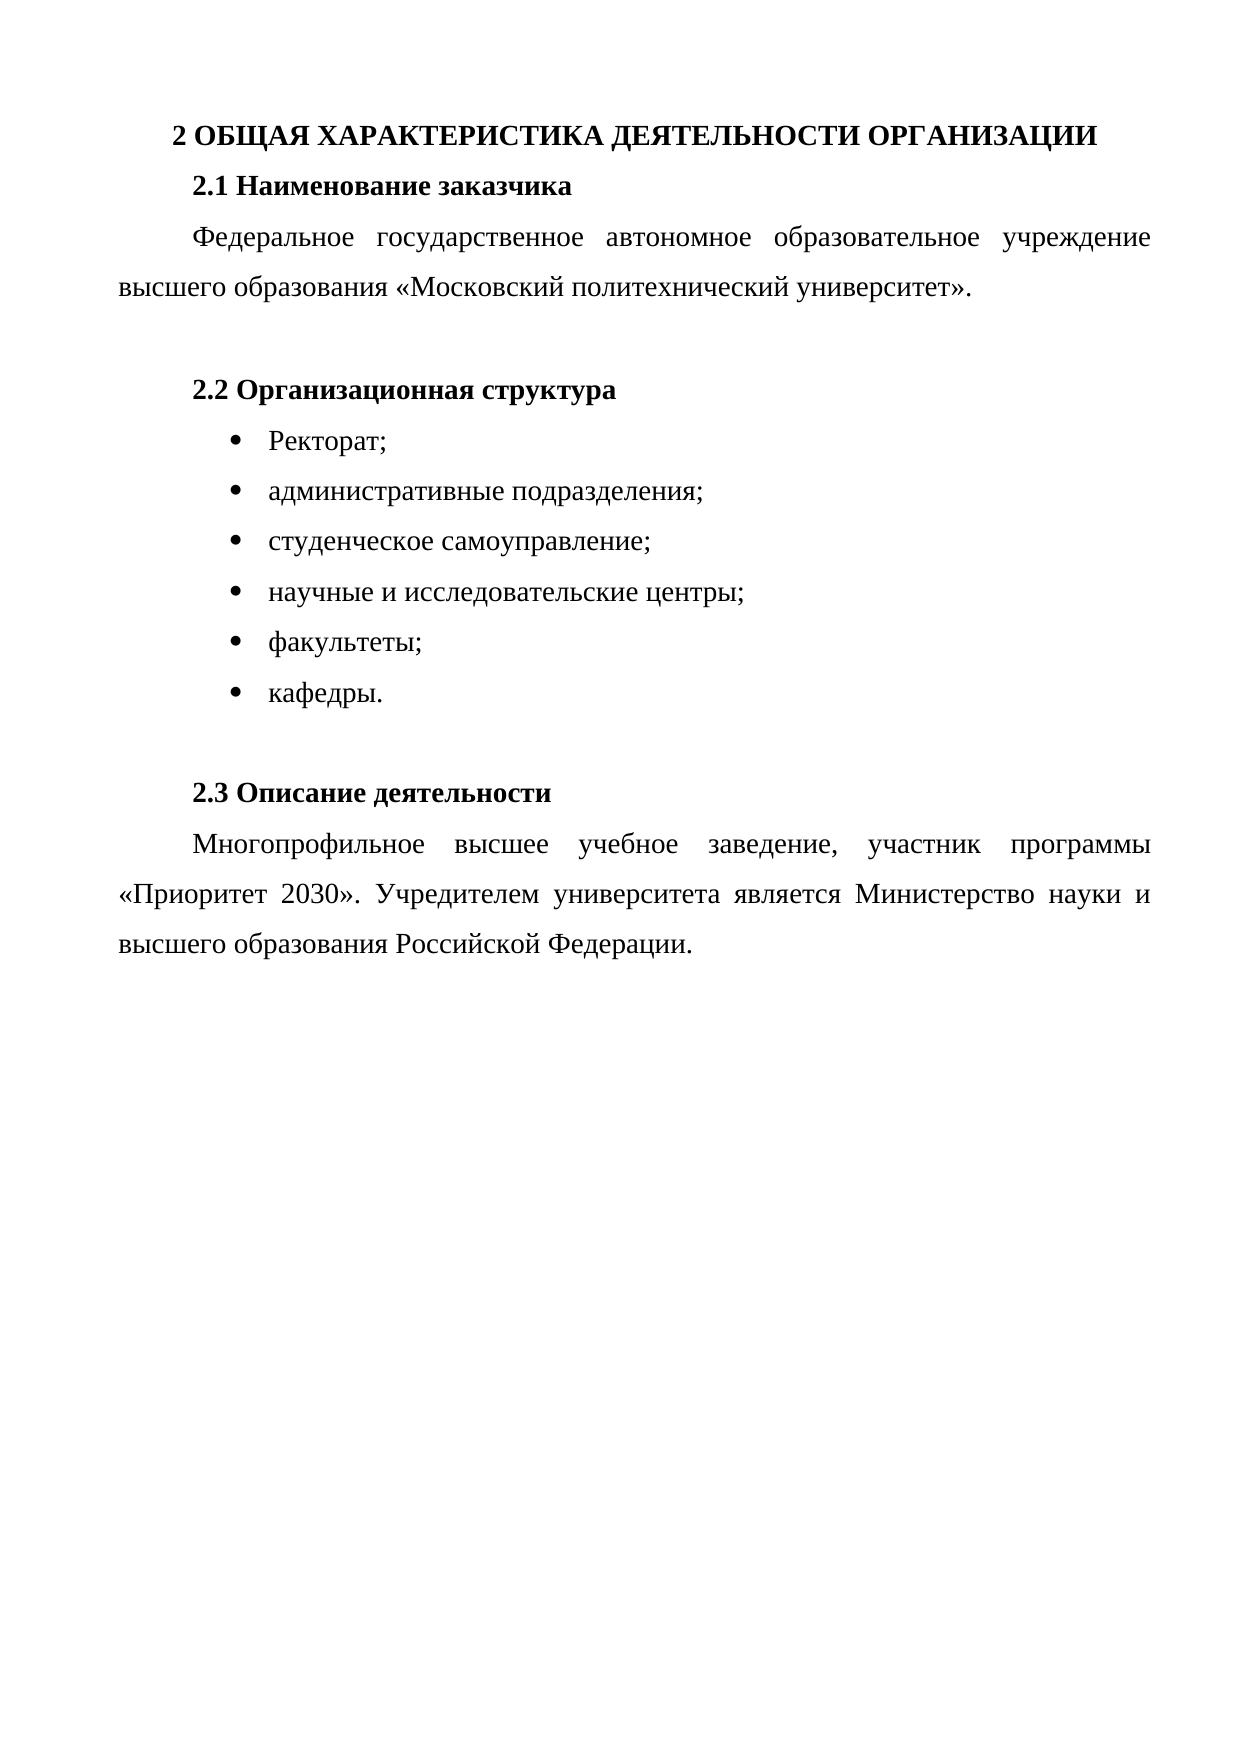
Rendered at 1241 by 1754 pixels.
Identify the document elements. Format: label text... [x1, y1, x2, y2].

list кафедры. [231, 675, 1152, 708]
list факультеты; [231, 624, 1152, 658]
text 2.1 Наименование заказчика [118, 168, 1152, 202]
list студенческое самоуправление; [231, 523, 1152, 557]
text 2.3 Описание деятельности [118, 776, 1152, 809]
text Многопрофильное высшее учебное заведение, участник программы «Приоритет 2030». Учредителем университета является Министерство науки и высшего образования Российской Федерации. [118, 826, 1152, 960]
list административные подразделения; [231, 473, 1152, 507]
list научные и исследовательские центры; [231, 574, 1152, 608]
list Ректорат; [231, 423, 1152, 456]
text Федеральное государственное автономное образовательное учреждение высшего образования «Московский политехнический университет». [118, 219, 1152, 303]
text 2 ОБЩАЯ ХАРАКТЕРИСТИКА ДЕЯТЕЛЬНОСТИ ОРГАНИЗАЦИИ [118, 118, 1152, 152]
text 2.2 Организационная структура [118, 372, 1152, 406]
